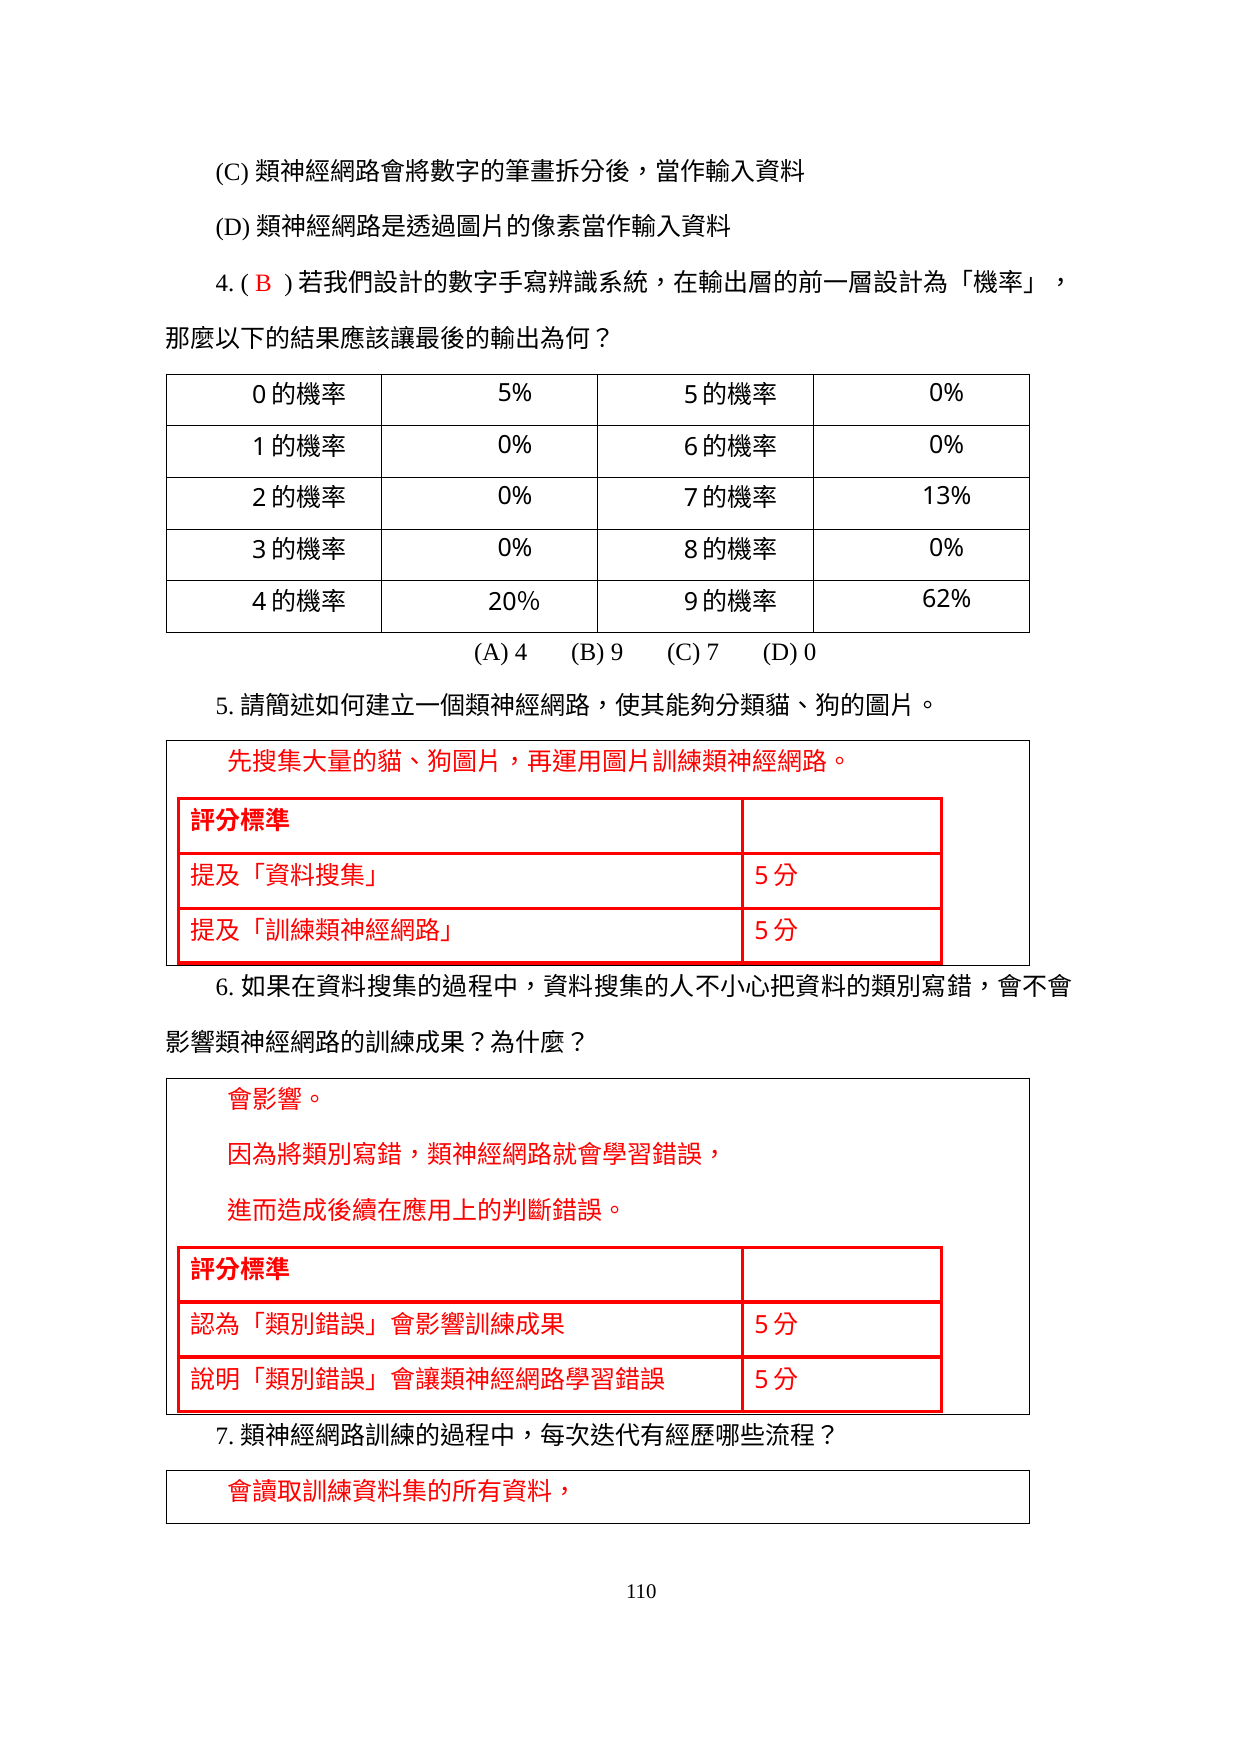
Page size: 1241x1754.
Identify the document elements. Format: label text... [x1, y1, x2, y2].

table_header 5的機率 [598, 375, 813, 425]
table_cell 0% [382, 478, 597, 528]
table_cell 2的機率 [167, 478, 381, 528]
text (C) 類神經網路會將數字的筆畫拆分後，當作輸入資料 [165, 151, 1075, 188]
table_cell 1的機率 [167, 426, 381, 477]
table_header 會影響。 因為將類別寫錯，類神經網路就會學習錯誤， 進而造成後續在應用上的判斷錯誤。 [167, 1079, 1029, 1413]
table_cell 9的機率 [598, 581, 813, 632]
table_cell 62% [814, 581, 1029, 632]
table_header 先搜集大量的貓、狗圖片，再運用圖片訓練類神經網路。 [167, 741, 1029, 965]
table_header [167, 1471, 1029, 1523]
table_cell 20％ [382, 581, 597, 632]
table_header 0的機率 [167, 375, 381, 425]
text 7. 類神經網路訓練的過程中，每次迭代有經歷哪些流程？ [165, 1414, 1075, 1452]
table_cell 0% [382, 530, 597, 580]
table_cell 7的機率 [598, 478, 813, 528]
text 5. 請簡述如何建立一個類神經網路，使其能夠分類貓、狗的圖片。 [165, 684, 1075, 722]
text 6. 如果在資料搜集的過程中，資料搜集的人不小心把資料的類別寫錯，會不會影響類神經網路的訓練成果？為什麼？ [165, 966, 1075, 1059]
table_cell 6的機率 [598, 426, 813, 477]
table_cell 0% [382, 426, 597, 477]
text (D) 類神經網路是透過圖片的像素當作輸入資料 [165, 206, 1075, 244]
table_cell 3的機率 [167, 530, 381, 580]
table_header 5% [382, 375, 597, 425]
table_cell 8的機率 [598, 530, 813, 580]
table_header 0% [814, 375, 1029, 425]
table_cell 0% [814, 530, 1029, 580]
text 4. ( B ) 若我們設計的數字手寫辨識系統，在輸出層的前一層設計為「機率」，那麼以下的結果應該讓最後的輸出為何？ [165, 262, 1075, 356]
table_cell 0% [814, 426, 1029, 477]
table_cell 13% [814, 478, 1029, 528]
text (A) 4 (B) 9 (C) 7 (D) 0 [165, 633, 1075, 670]
table_cell 4的機率 [167, 581, 381, 632]
